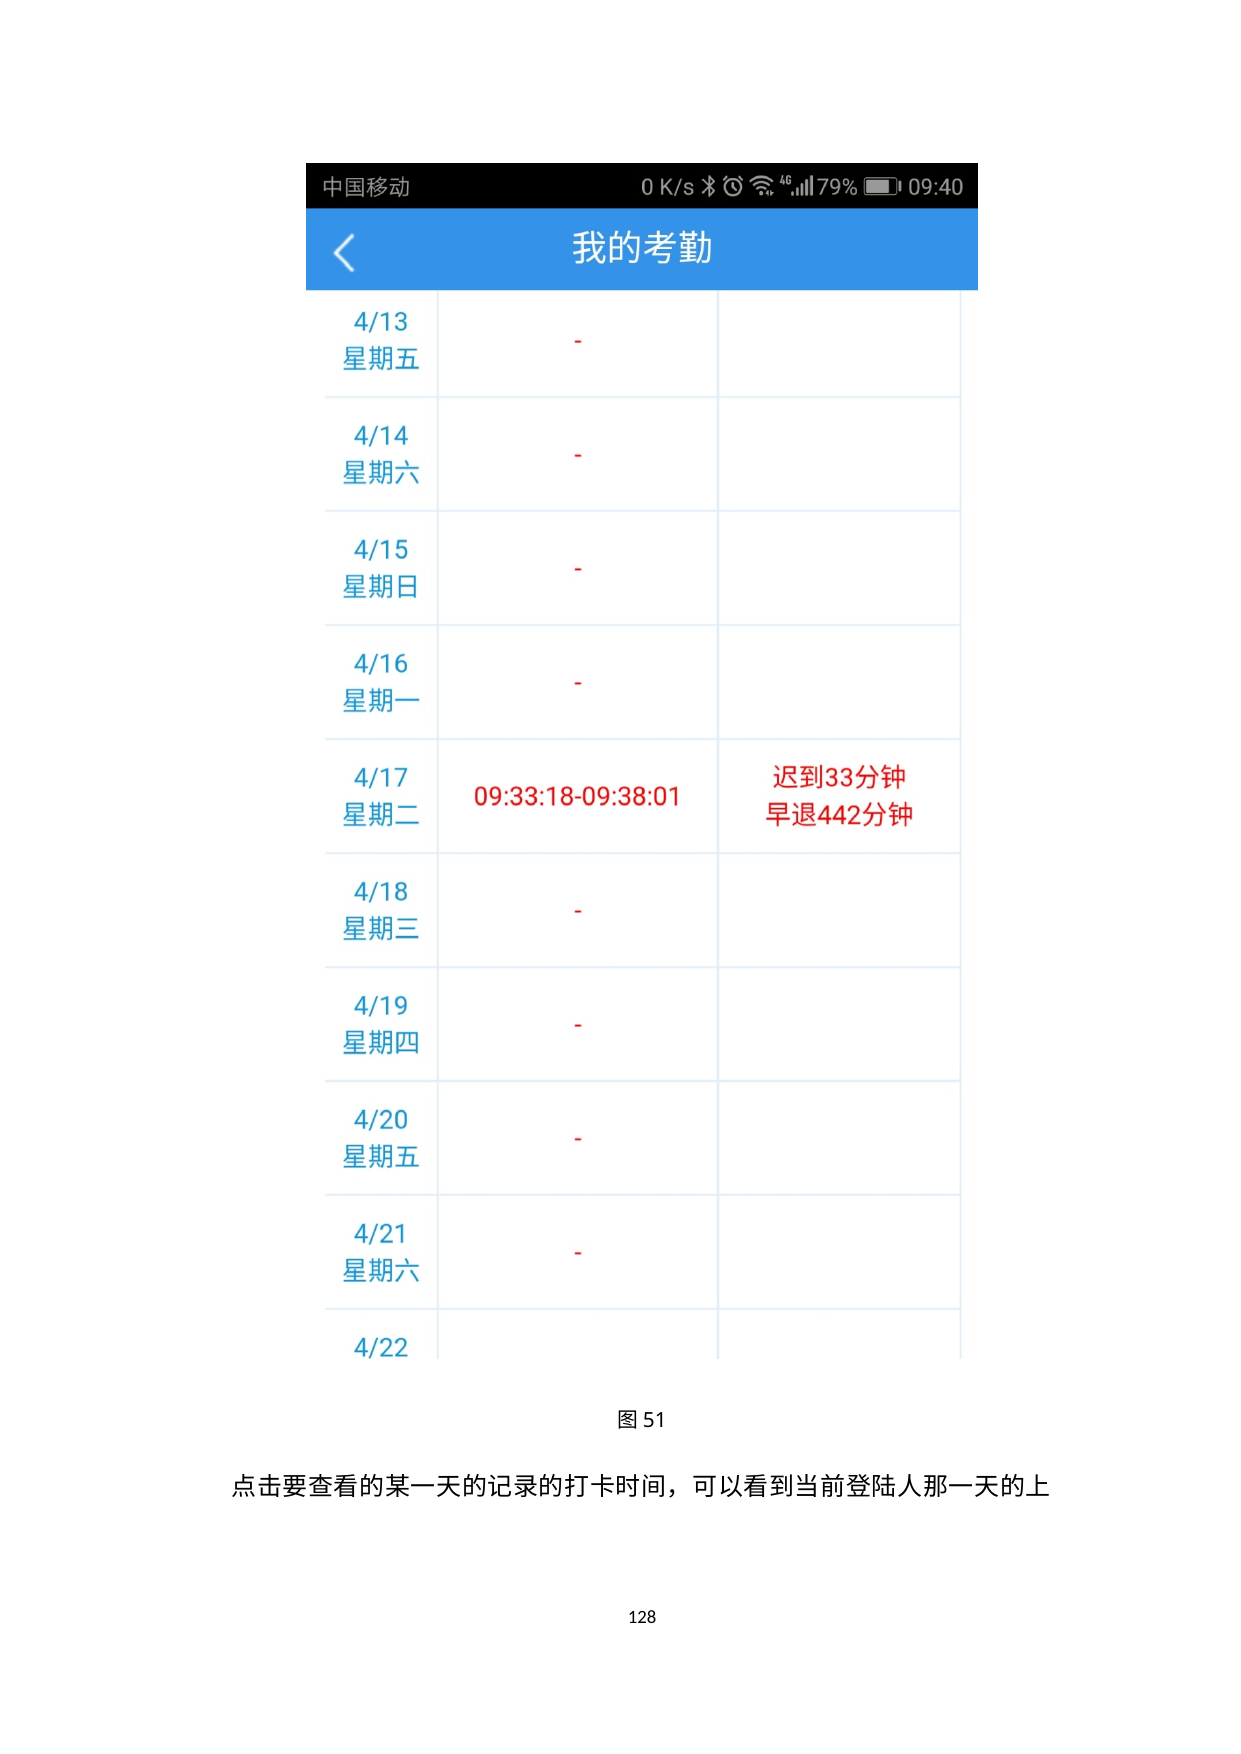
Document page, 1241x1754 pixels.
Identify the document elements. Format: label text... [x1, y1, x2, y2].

text 图51 [187, 1402, 1053, 1436]
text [187, 1451, 1053, 1518]
picture [306, 163, 978, 1359]
